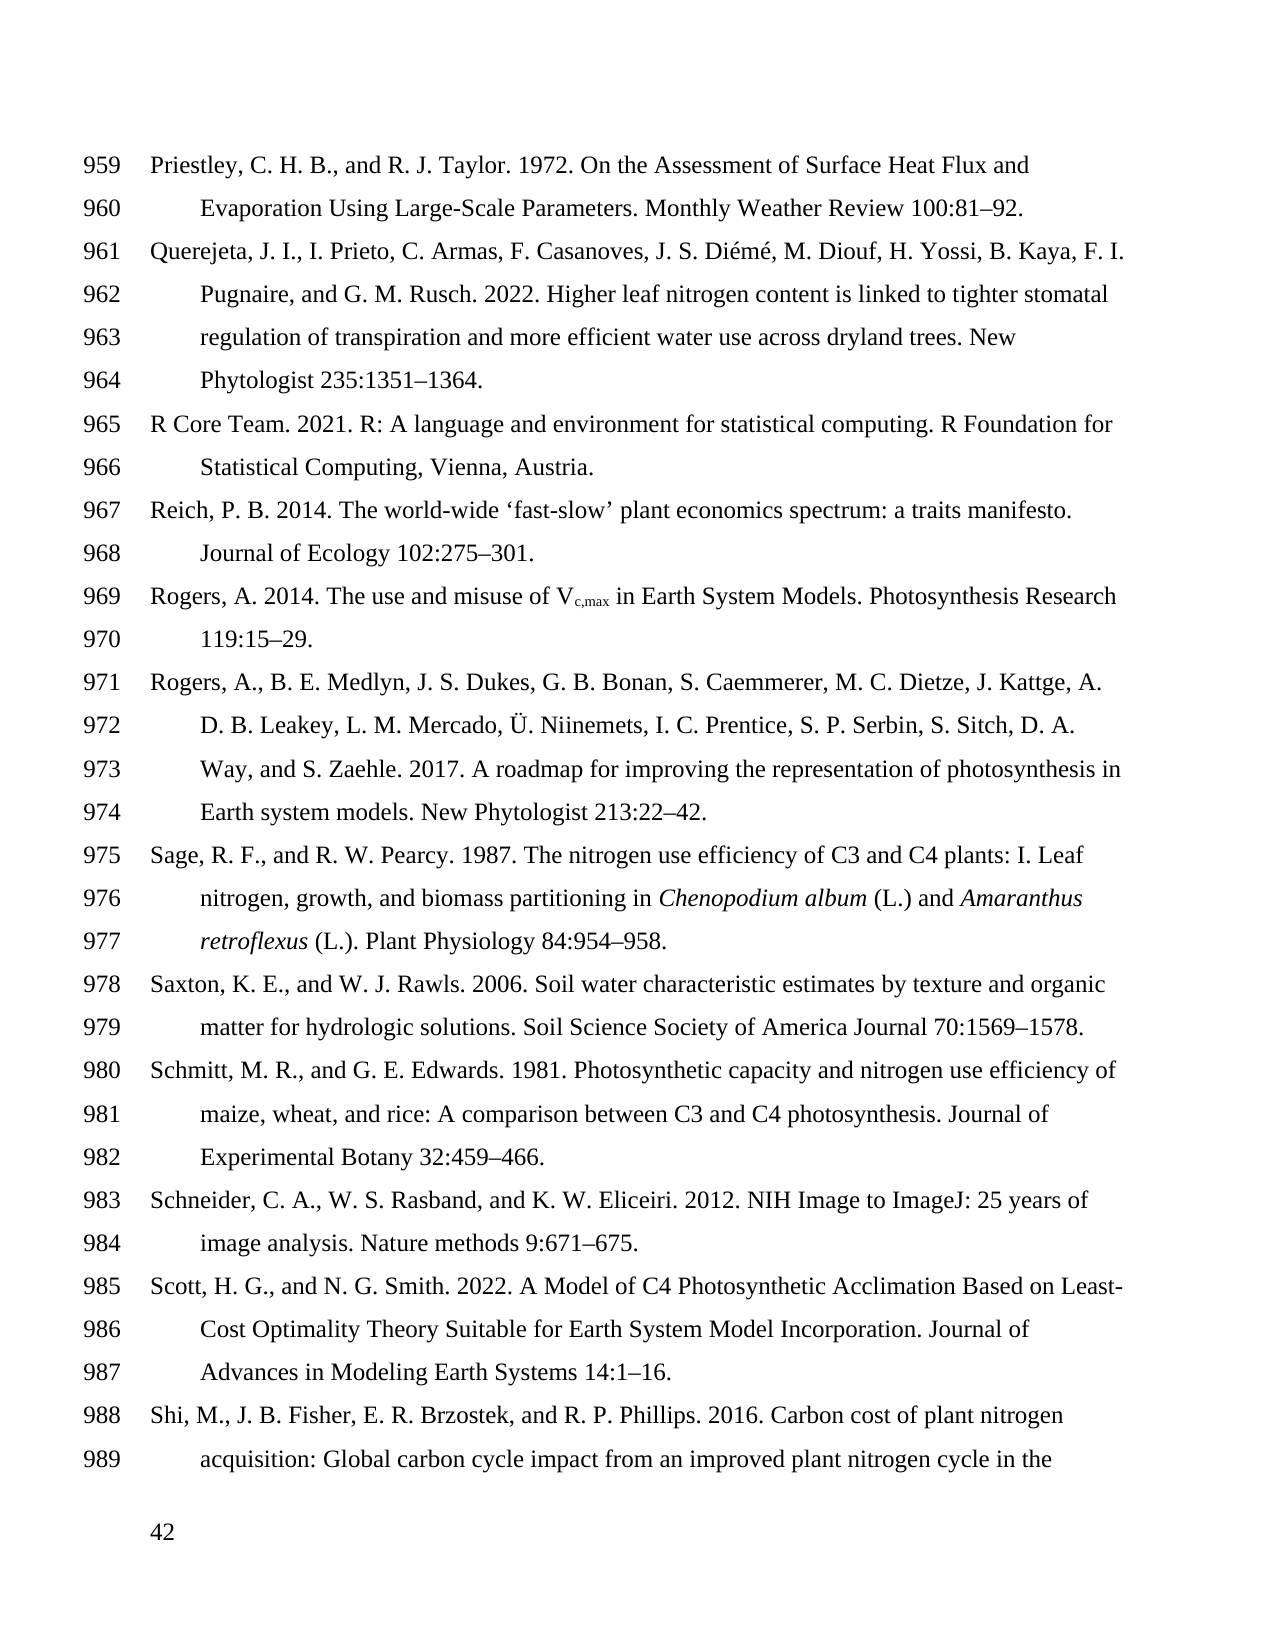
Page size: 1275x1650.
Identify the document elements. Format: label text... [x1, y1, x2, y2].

text Reich, P. B. 2014. The world-wide ‘fast-slow’ plant economics spectrum: a traits manifesto. Journal of Ecology 102:275–301. [150, 495, 1125, 567]
text Sage, R. F., and R. W. Pearcy. 1987. The nitrogen use efficiency of C3 and C4 plants: I. Leaf nitrogen, growth, and biomass partitioning in Chenopodium album (L.) and Amaranthus retroflexus (L.). Plant Physiology 84:954–958. [150, 840, 1125, 955]
text R Core Team. 2021. R: A language and environment for statistical computing. R Foundation for Statistical Computing, Vienna, Austria. [150, 409, 1125, 481]
text Schneider, C. A., W. S. Rasband, and K. W. Eliceiri. 2012. NIH Image to ImageJ: 25 years of image analysis. Nature methods 9:671–675. [150, 1185, 1125, 1257]
text Scott, H. G., and N. G. Smith. 2022. A Model of C4 Photosynthetic Acclimation Based on Least-Cost Optimality Theory Suitable for Earth System Model Incorporation. Journal of Advances in Modeling Earth Systems 14:1–16. [150, 1271, 1125, 1386]
text Rogers, A. 2014. The use and misuse of Vc,max in Earth System Models. Photosynthesis Research 119:15–29. [150, 581, 1125, 653]
text Schmitt, M. R., and G. E. Edwards. 1981. Photosynthetic capacity and nitrogen use efficiency of maize, wheat, and rice: A comparison between C3 and C4 photosynthesis. Journal of Experimental Botany 32:459–466. [150, 1056, 1125, 1171]
text Querejeta, J. I., I. Prieto, C. Armas, F. Casanoves, J. S. Diémé, M. Diouf, H. Yossi, B. Kaya, F. I. Pugnaire, and G. M. Rusch. 2022. Higher leaf nitrogen content is linked to tighter stomatal regulation of transpiration and more efficient water use across dryland trees. New Phytologist 235:1351–1364. [150, 236, 1125, 394]
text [150, 1401, 1125, 1472]
text Priestley, C. H. B., and R. J. Taylor. 1972. On the Assessment of Surface Heat Flux and Evaporation Using Large-Scale Parameters. Monthly Weather Review 100:81–92. [150, 150, 1125, 222]
text Saxton, K. E., and W. J. Rawls. 2006. Soil water characteristic estimates by texture and organic matter for hydrologic solutions. Soil Science Society of America Journal 70:1569–1578. [150, 969, 1125, 1041]
text Rogers, A., B. E. Medlyn, J. S. Dukes, G. B. Bonan, S. Caemmerer, M. C. Dietze, J. Kattge, A. D. B. Leakey, L. M. Mercado, Ü. Niinemets, I. C. Prentice, S. P. Serbin, S. Sitch, D. A. Way, and S. Zaehle. 2017. A roadmap for improving the representation of photosynthesis in Earth system models. New Phytologist 213:22–42. [150, 667, 1125, 826]
